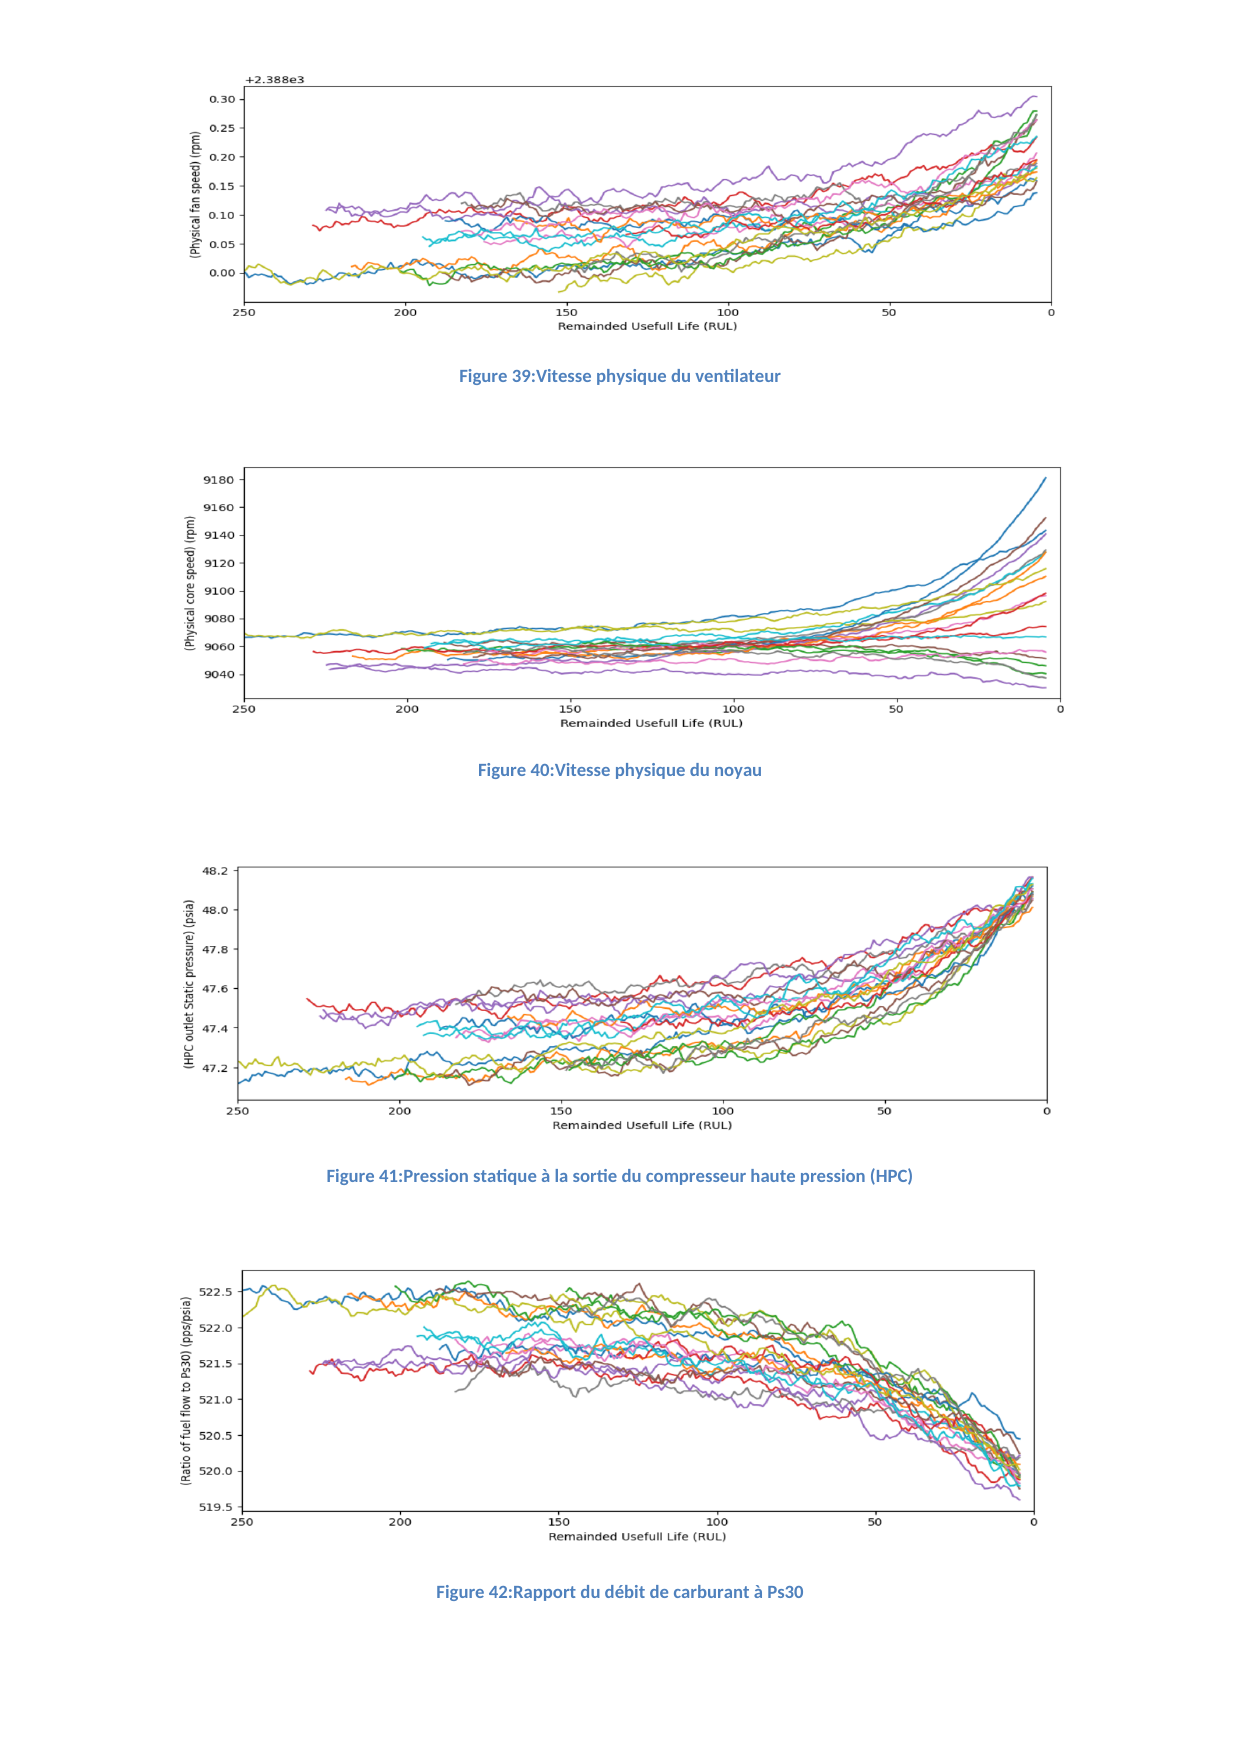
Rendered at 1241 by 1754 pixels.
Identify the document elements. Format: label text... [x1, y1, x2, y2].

picture [170, 75, 1071, 339]
picture [170, 1260, 1071, 1555]
picture [170, 855, 1071, 1139]
picture [170, 460, 1070, 734]
